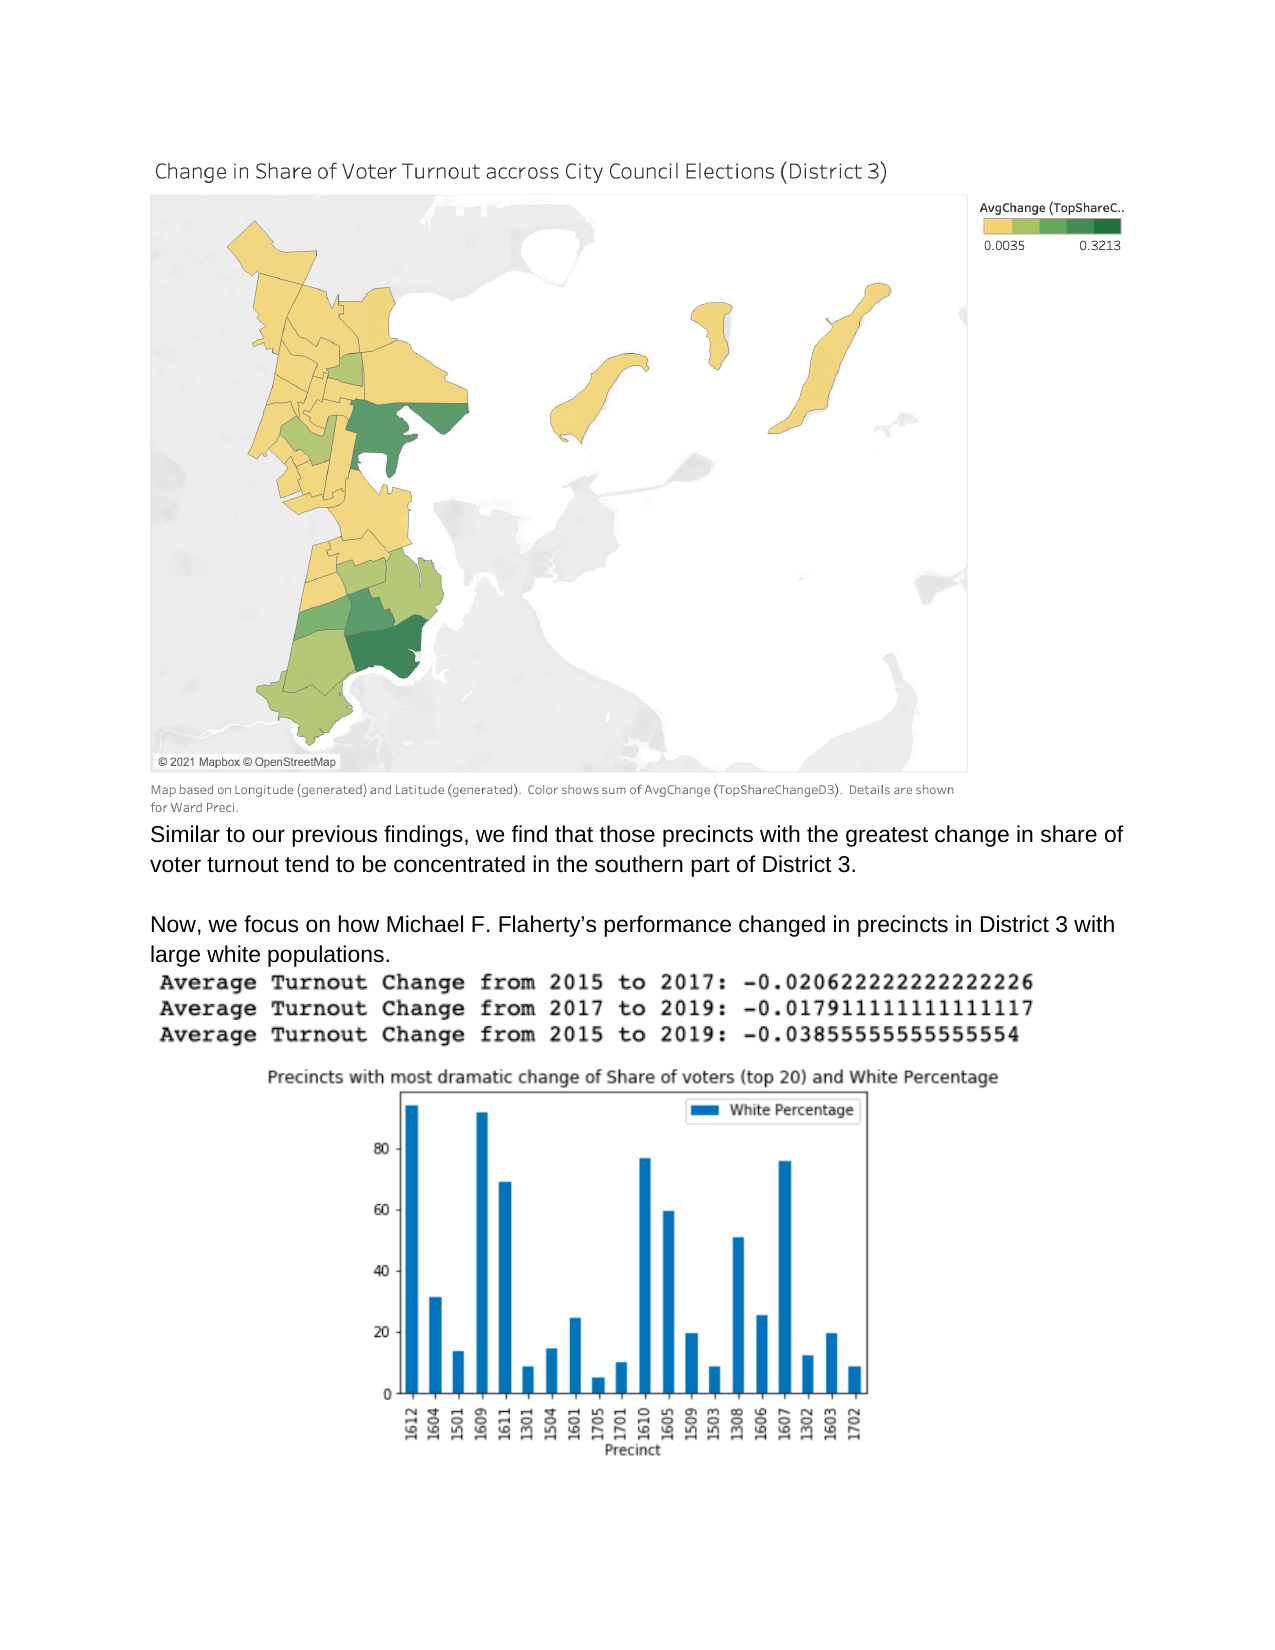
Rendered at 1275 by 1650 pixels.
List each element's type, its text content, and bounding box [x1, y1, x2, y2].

text Similar to our previous findings, we find that those precincts with the greatest change in share of voter turnout tend to be concentrated in the southern part of District 3. [150, 821, 1125, 877]
picture [256, 1058, 1019, 1475]
picture [150, 150, 1125, 817]
picture [150, 971, 1058, 1055]
